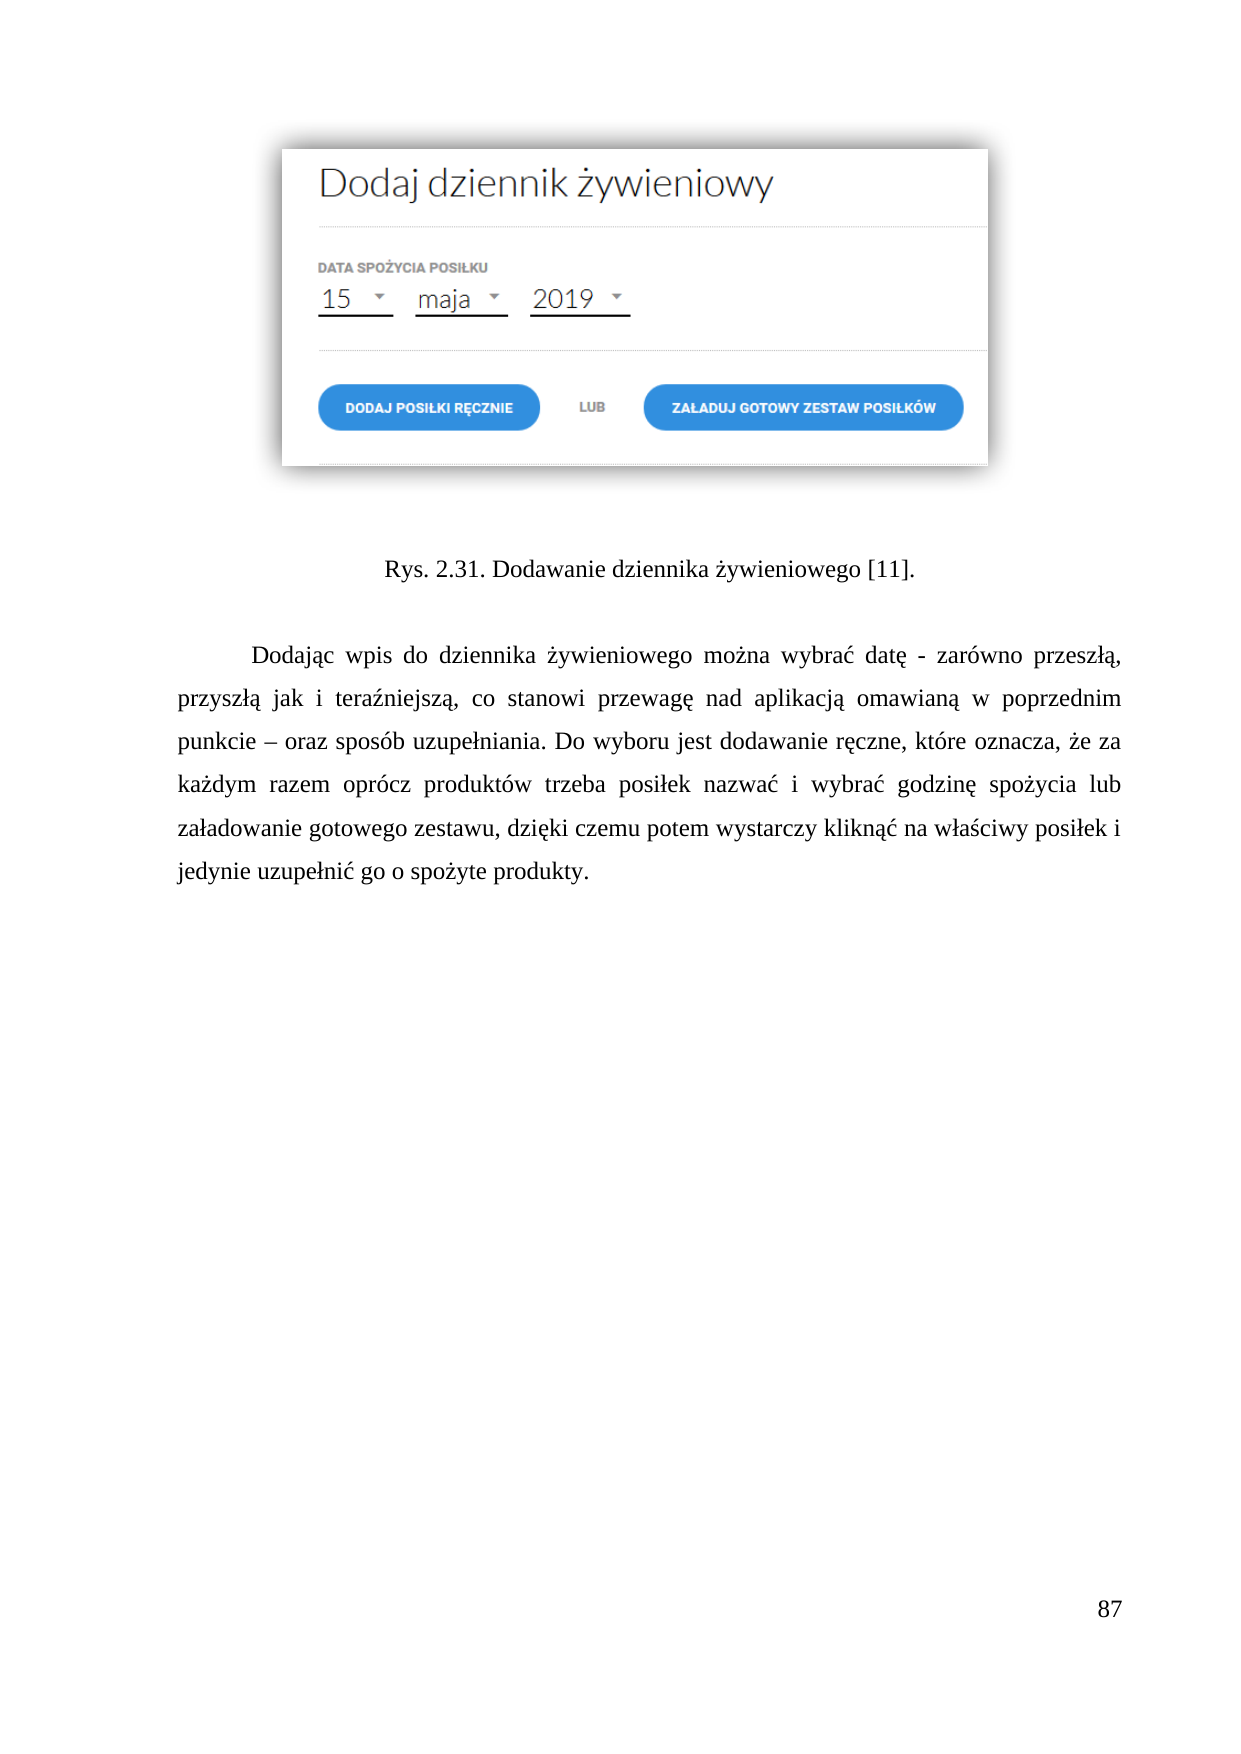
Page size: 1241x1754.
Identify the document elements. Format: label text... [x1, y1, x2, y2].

text Rys. 2.31. Dodawanie dziennika żywieniowego [11]. [177, 554, 1122, 583]
text Dodając wpis do dziennika żywieniowego można wybrać datę - zarówno przeszłą, przyszłą jak i teraźniejszą, co stanowi przewagę nad aplikacją omawianą w poprzednim punkcie – oraz sposób uzupełniania. Do wyboru jest dodawanie ręczne, które oznacza, że za każdym razem oprócz produktów trzeba posiłek nazwać i wybrać godzinę spożycia lub załadowanie gotowego zestawu, dzięki czemu potem wystarczy kliknąć na właściwy posiłek i jedynie uzupełnić go o spożyte produkty. [177, 640, 1122, 884]
picture [282, 149, 988, 466]
